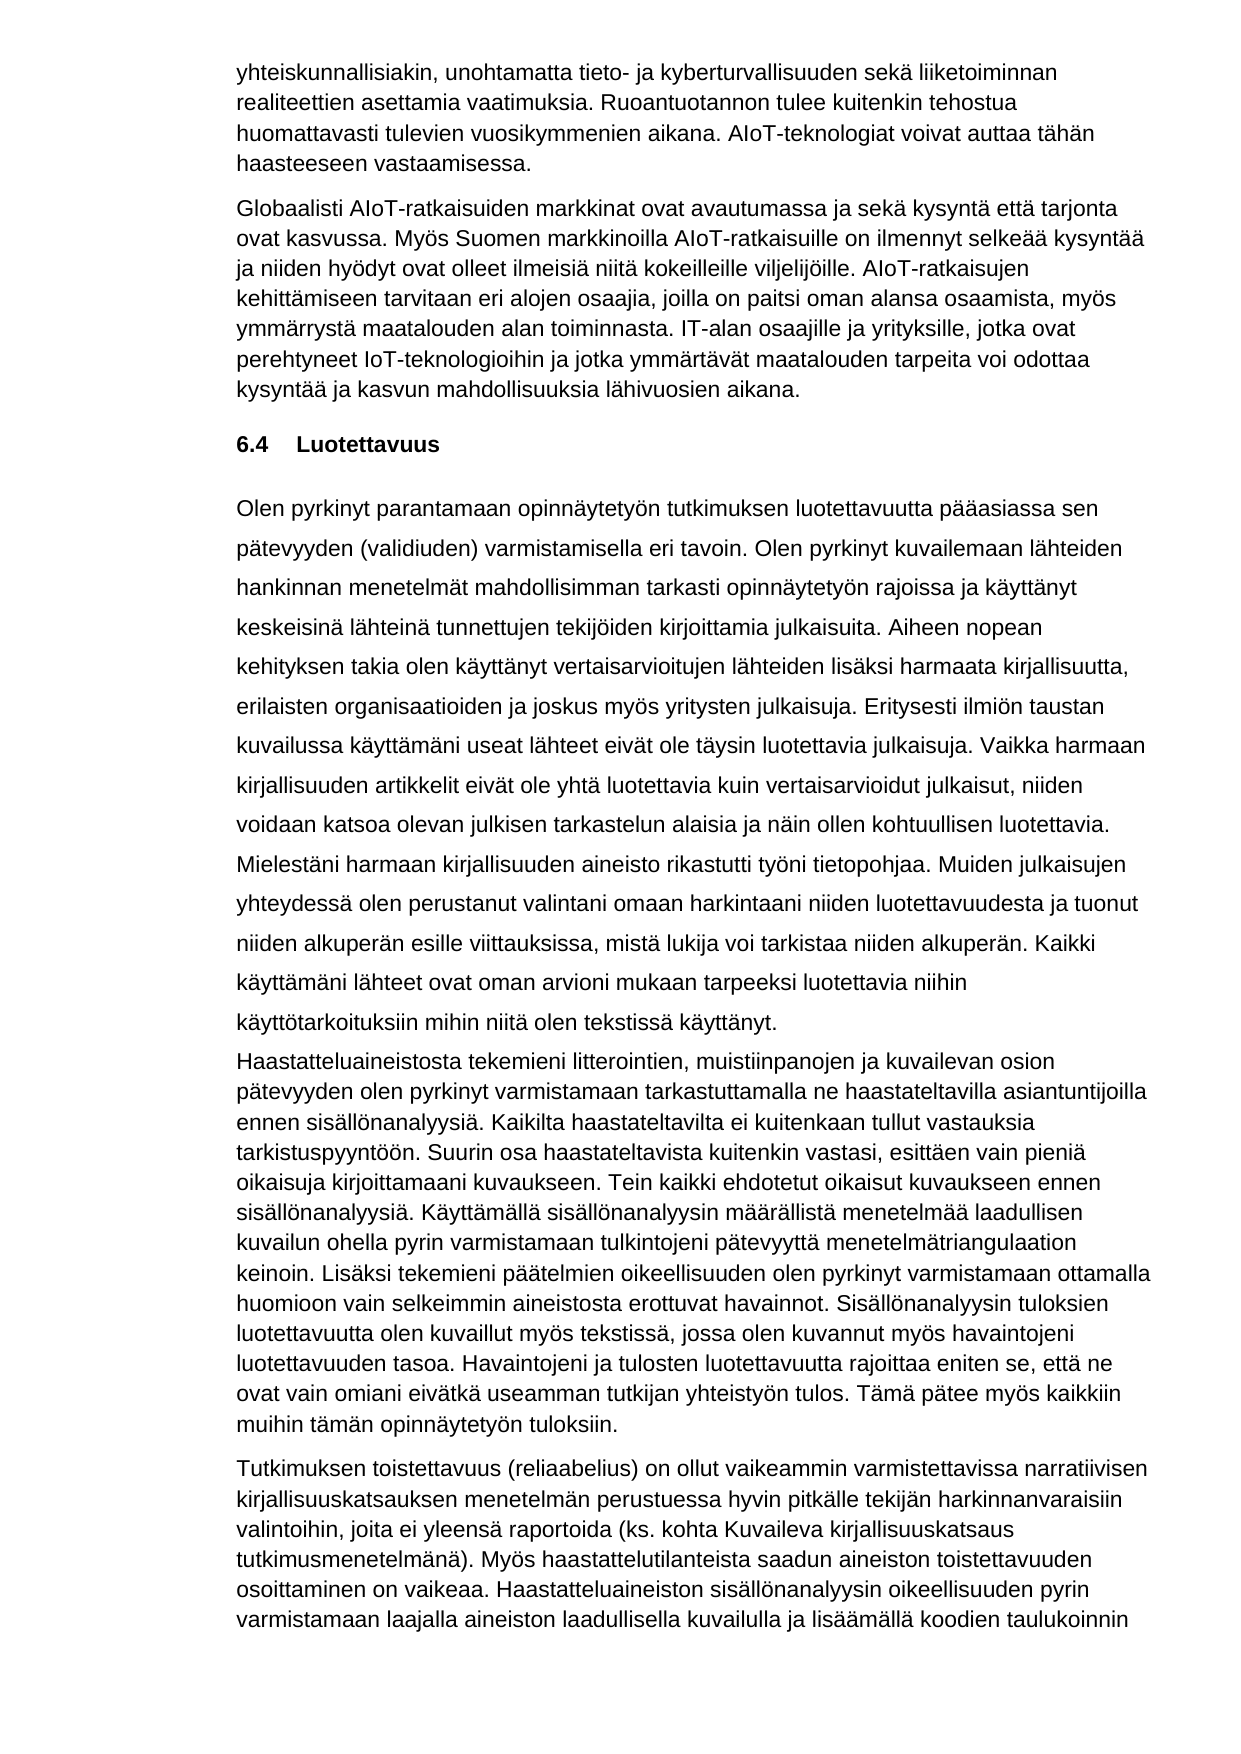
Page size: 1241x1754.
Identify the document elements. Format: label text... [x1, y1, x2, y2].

text Haastatteluaineistosta tekemieni litterointien, muistiinpanojen ja kuvailevan osion pätevyyden olen pyrkinyt varmistamaan tarkastuttamalla ne haastateltavilla asiantuntijoilla ennen sisällönanalyysiä. Kaikilta haastateltavilta ei kuitenkaan tullut vastauksia tarkistuspyyntöön. Suurin osa haastateltavista kuitenkin vastasi, esittäen vain pieniä oikaisuja kirjoittamaani kuvaukseen. Tein kaikki ehdotetut oikaisut kuvaukseen ennen sisällönanalyysiä. Käyttämällä sisällönanalyysin määrällistä menetelmää laadullisen kuvailun ohella pyrin varmistamaan tulkintojeni pätevyyttä menetelmätriangulaation keinoin. Lisäksi tekemieni päätelmien oikeellisuuden olen pyrkinyt varmistamaan ottamalla huomioon vain selkeimmin aineistosta erottuvat havainnot. Sisällönanalyysin tuloksien luotettavuutta olen kuvaillut myös tekstissä, jossa olen kuvannut myös havaintojeni luotettavuuden tasoa. Havaintojeni ja tulosten luotettavuutta rajoittaa eniten se, että ne ovat vain omiani eivätkä useamman tutkijan yhteistyön tulos. Tämä pätee myös kaikkiin muihin tämän opinnäytetyön tuloksiin. [236, 1048, 1152, 1437]
text Globaalisti AIoT-ratkaisuiden markkinat ovat avautumassa ja sekä kysyntä että tarjonta ovat kasvussa. Myös Suomen markkinoilla AIoT-ratkaisuille on ilmennyt selkeää kysyntää ja niiden hyödyt ovat olleet ilmeisiä niitä kokeilleille viljelijöille. AIoT-ratkaisujen kehittämiseen tarvitaan eri alojen osaajia, joilla on paitsi oman alansa osaamista, myös ymmärrystä maatalouden alan toiminnasta. IT-alan osaajille ja yrityksille, jotka ovat perehtyneet IoT-teknologioihin ja jotka ymmärtävät maatalouden tarpeita voi odottaa kysyntää ja kasvun mahdollisuuksia lähivuosien aikana. [236, 194, 1152, 402]
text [236, 59, 1152, 176]
subtitle Luotettavuus [236, 431, 1152, 457]
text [236, 1455, 1152, 1633]
